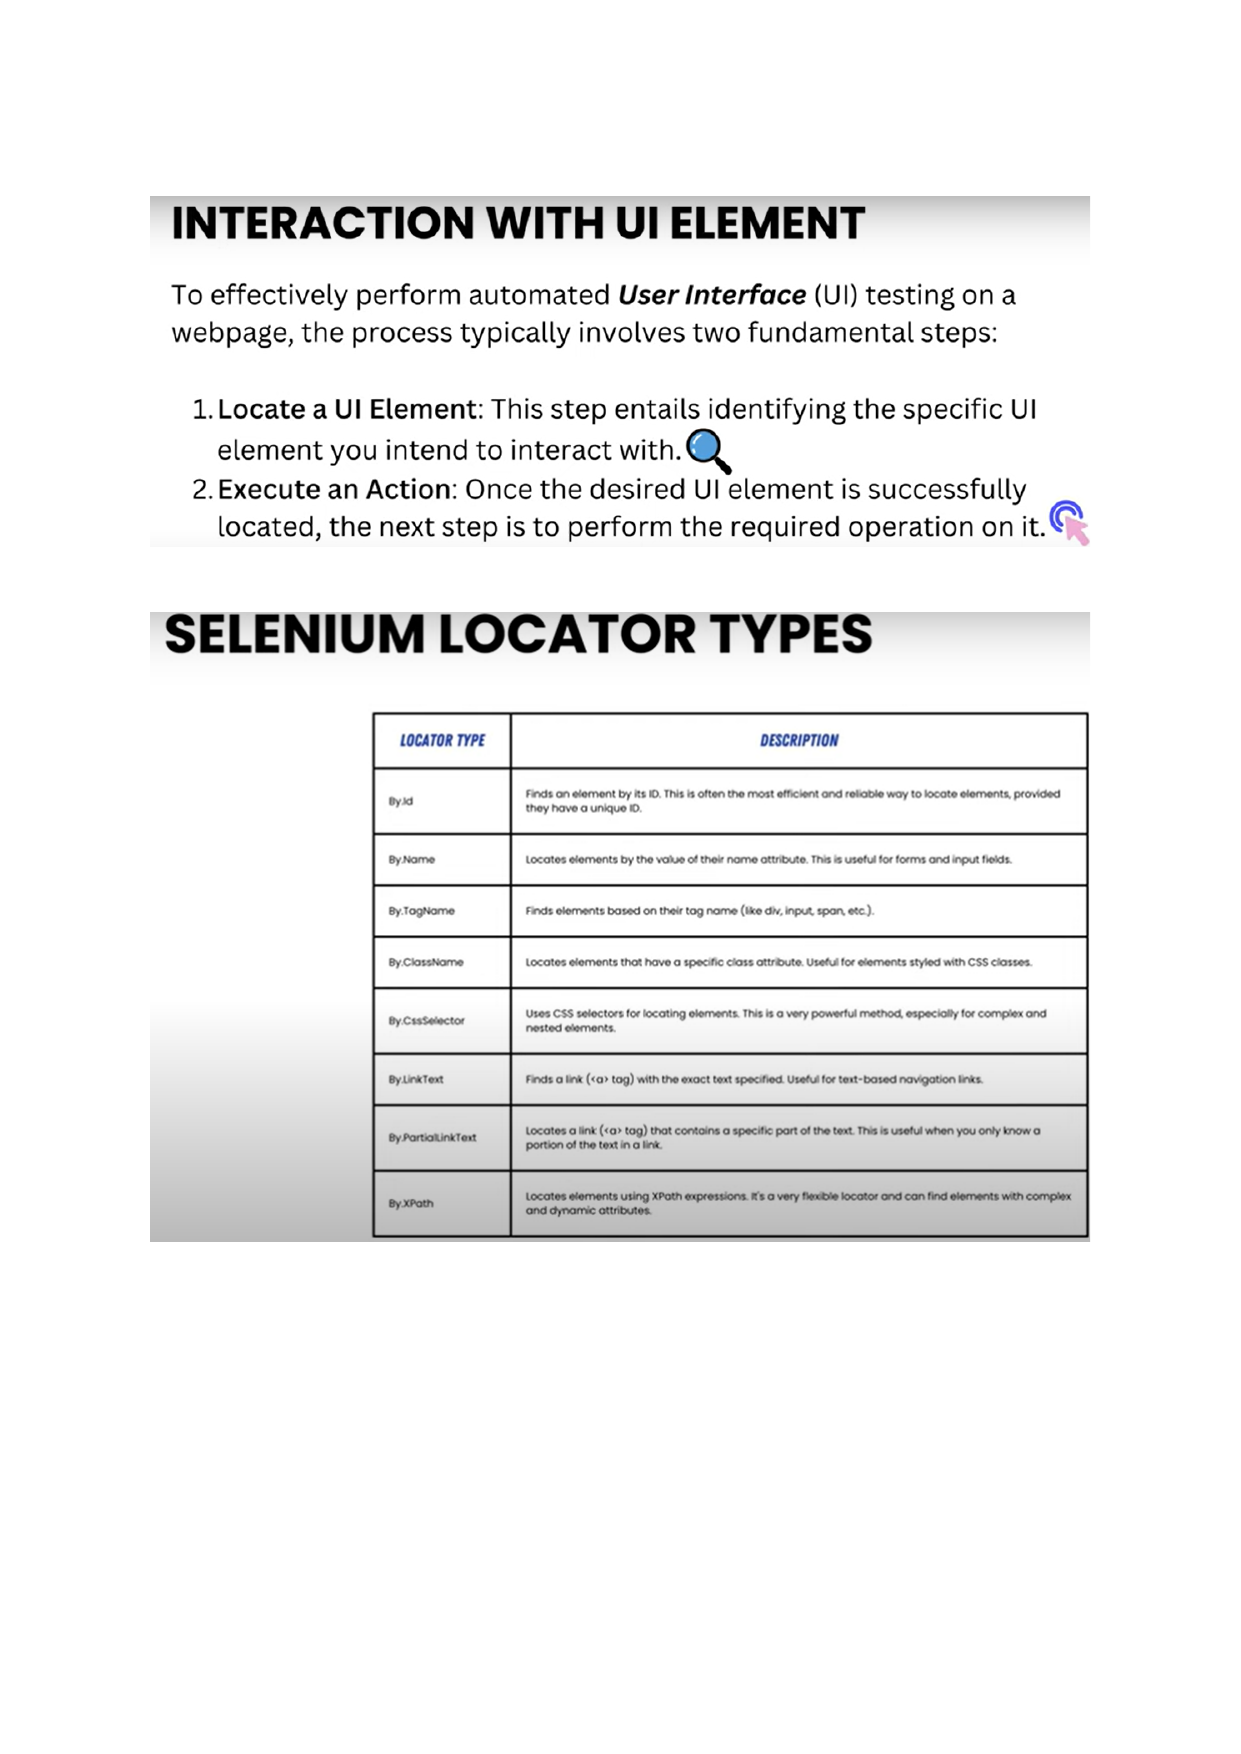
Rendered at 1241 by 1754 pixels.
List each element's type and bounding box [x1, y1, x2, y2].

picture [150, 196, 1091, 547]
picture [150, 612, 1091, 1242]
